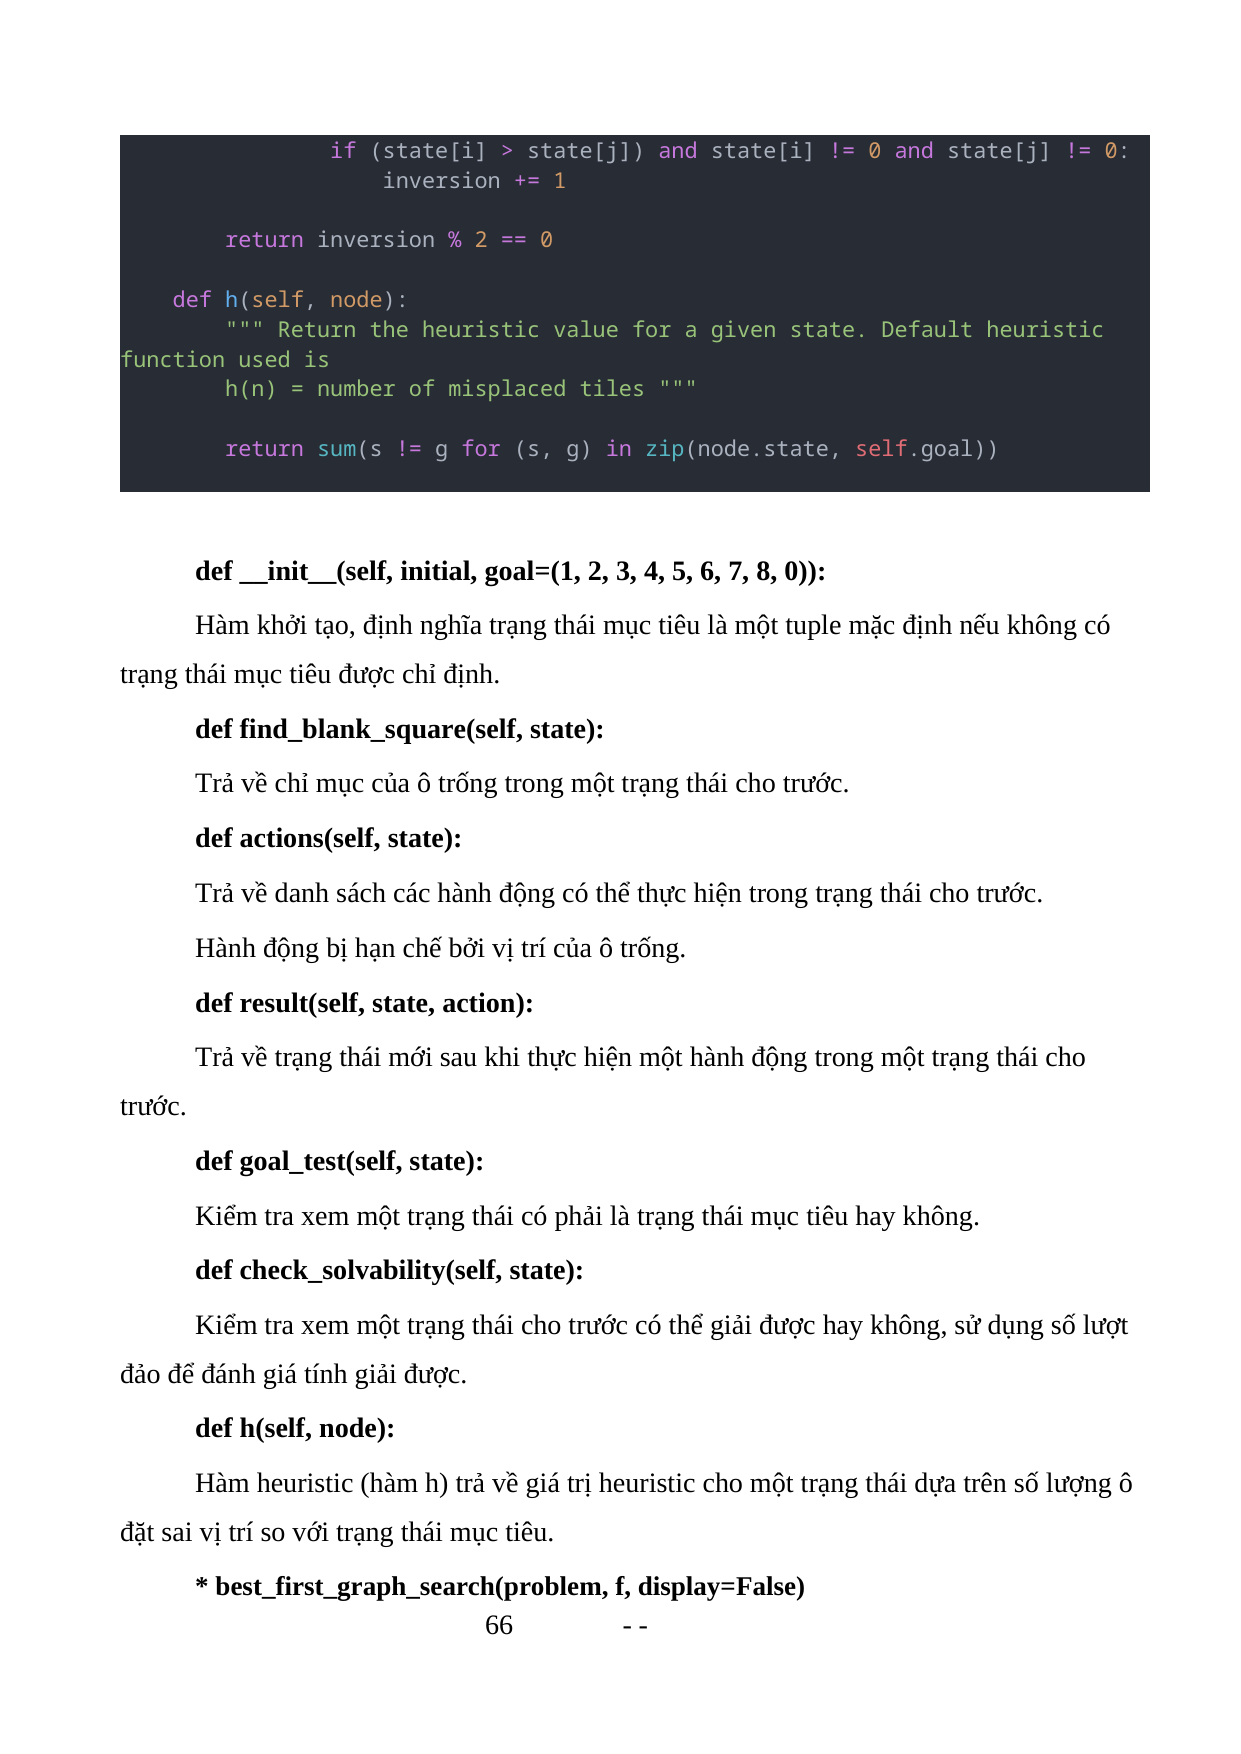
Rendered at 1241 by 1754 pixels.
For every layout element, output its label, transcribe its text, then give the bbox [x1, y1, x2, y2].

text def h(self, node): [120, 1411, 1150, 1444]
text def result(self, state, action): [120, 986, 1150, 1018]
text def goal_test(self, state): [120, 1144, 1150, 1176]
text Trả về trạng thái mới sau khi thực hiện một hành động trong một trạng thái cho trước. [120, 1040, 1150, 1121]
text if (state[i] > state[j]) and state[i] != 0 and state[j] != 0: [120, 135, 1150, 165]
text return inversion % 2 == 0 [120, 224, 1150, 254]
text def find_blank_square(self, state): [120, 712, 1150, 744]
text def check_solvability(self, state): [120, 1253, 1150, 1286]
text Hàm heuristic (hàm h) trả về giá trị heuristic cho một trạng thái dựa trên số lượng ô đặt sai vị trí so với trạng thái mục tiêu. [120, 1466, 1150, 1547]
text def actions(self, state): [120, 821, 1150, 854]
text Trả về chỉ mục của ô trống trong một trạng thái cho trước. [120, 766, 1150, 799]
text def __init__(self, initial, goal=(1, 2, 3, 4, 5, 6, 7, 8, 0)): [120, 553, 1150, 586]
text def h(self, node): [120, 284, 1150, 314]
text inversion += 1 [120, 165, 1150, 194]
text Hành động bị hạn chế bởi vị trí của ô trống. [120, 931, 1150, 963]
text * best_first_graph_search(problem, f, display=False) [195, 1569, 1150, 1601]
text Kiểm tra xem một trạng thái cho trước có thể giải được hay không, sử dụng số lượt đảo để đánh giá tính giải được. [120, 1308, 1150, 1389]
text Kiểm tra xem một trạng thái có phải là trạng thái mục tiêu hay không. [120, 1198, 1150, 1231]
text Trả về danh sách các hành động có thể thực hiện trong trạng thái cho trước. [120, 876, 1150, 908]
text Hàm khởi tạo, định nghĩa trạng thái mục tiêu là một tuple mặc định nếu không có trạng thái mục tiêu được chỉ định. [120, 608, 1150, 689]
text return sum(s != g for (s, g) in zip(node.state, self.goal)) [120, 433, 1150, 463]
text """ Return the heuristic value for a given state. Default heuristic function used is [120, 314, 1150, 373]
text h(n) = number of misplaced tiles """ [120, 373, 1150, 403]
